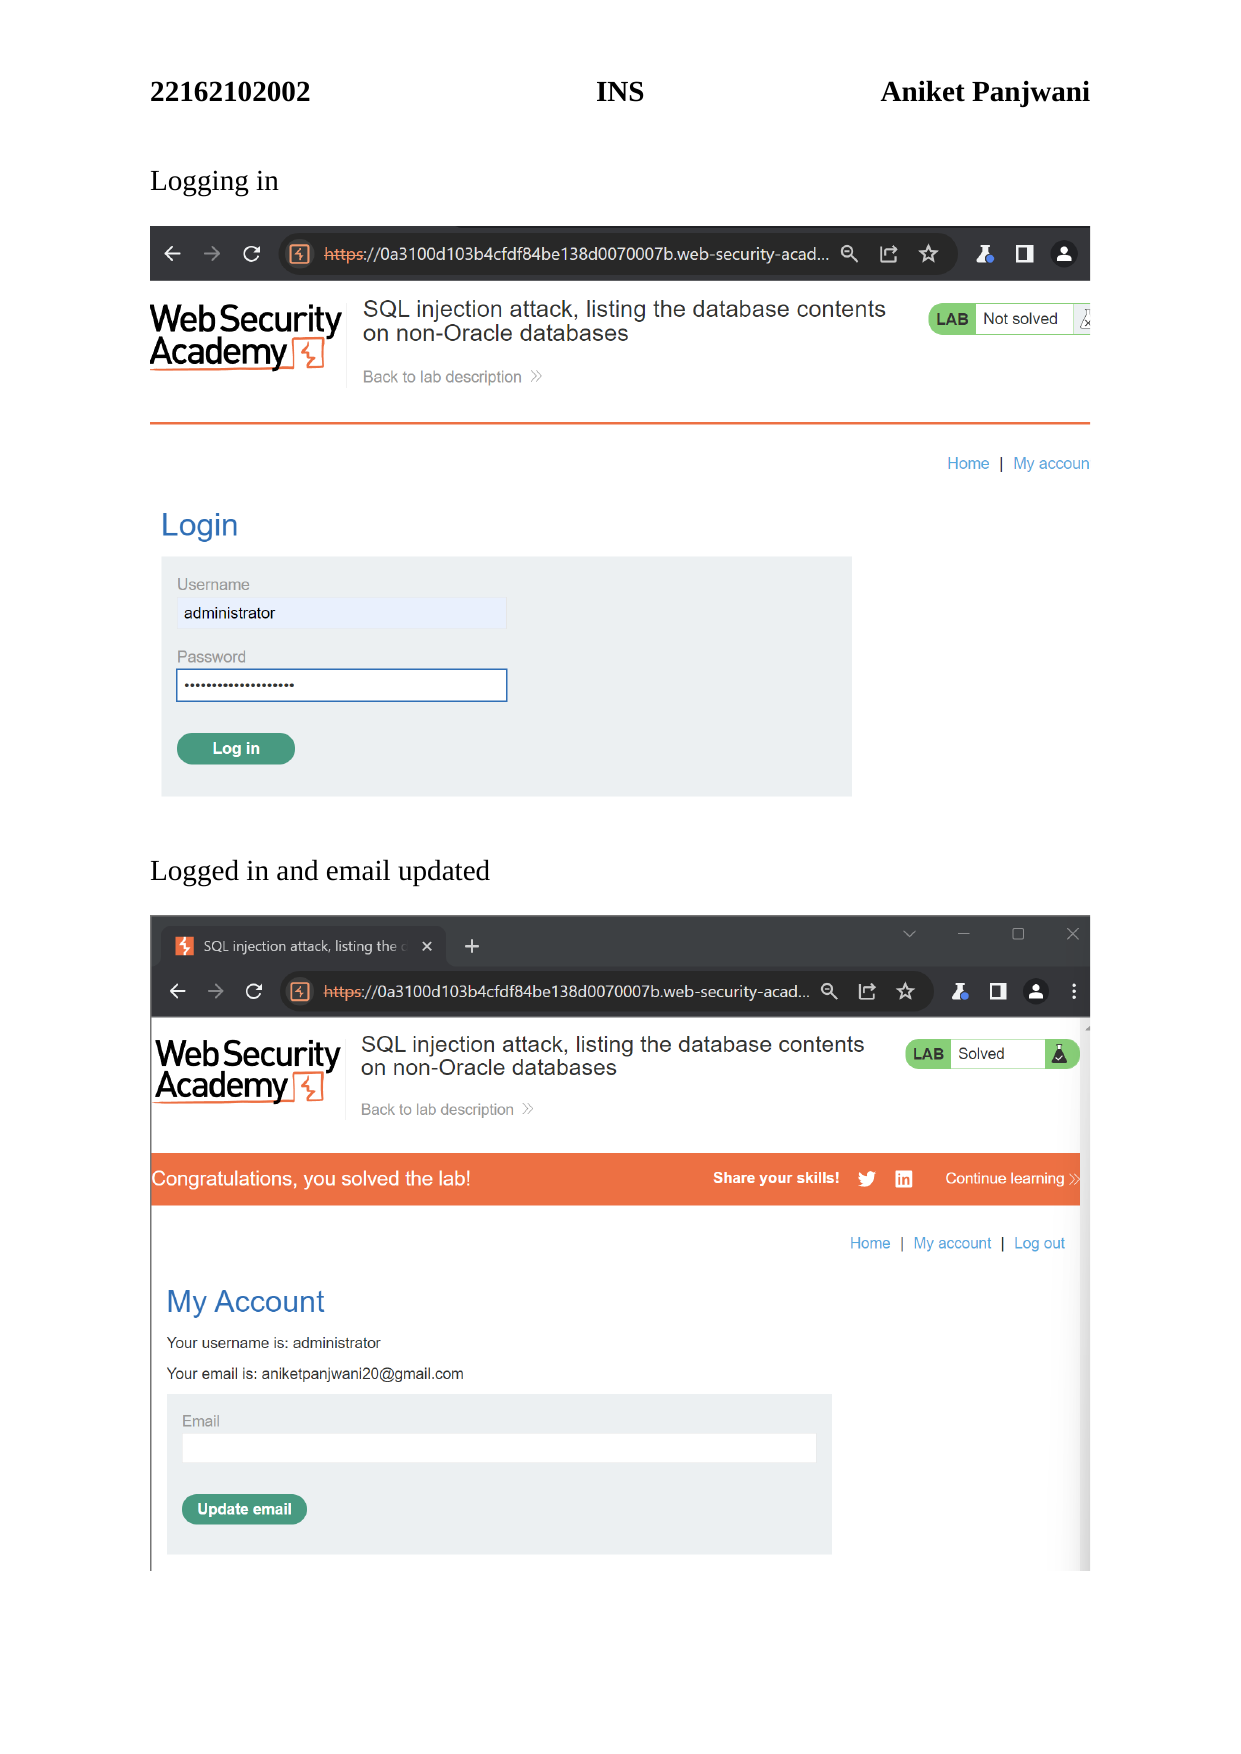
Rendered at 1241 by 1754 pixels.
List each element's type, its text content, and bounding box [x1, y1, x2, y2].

text Logged in and email updated [150, 839, 1090, 886]
picture [150, 915, 1091, 1571]
picture [150, 226, 1091, 811]
text Logging in [150, 150, 1090, 197]
